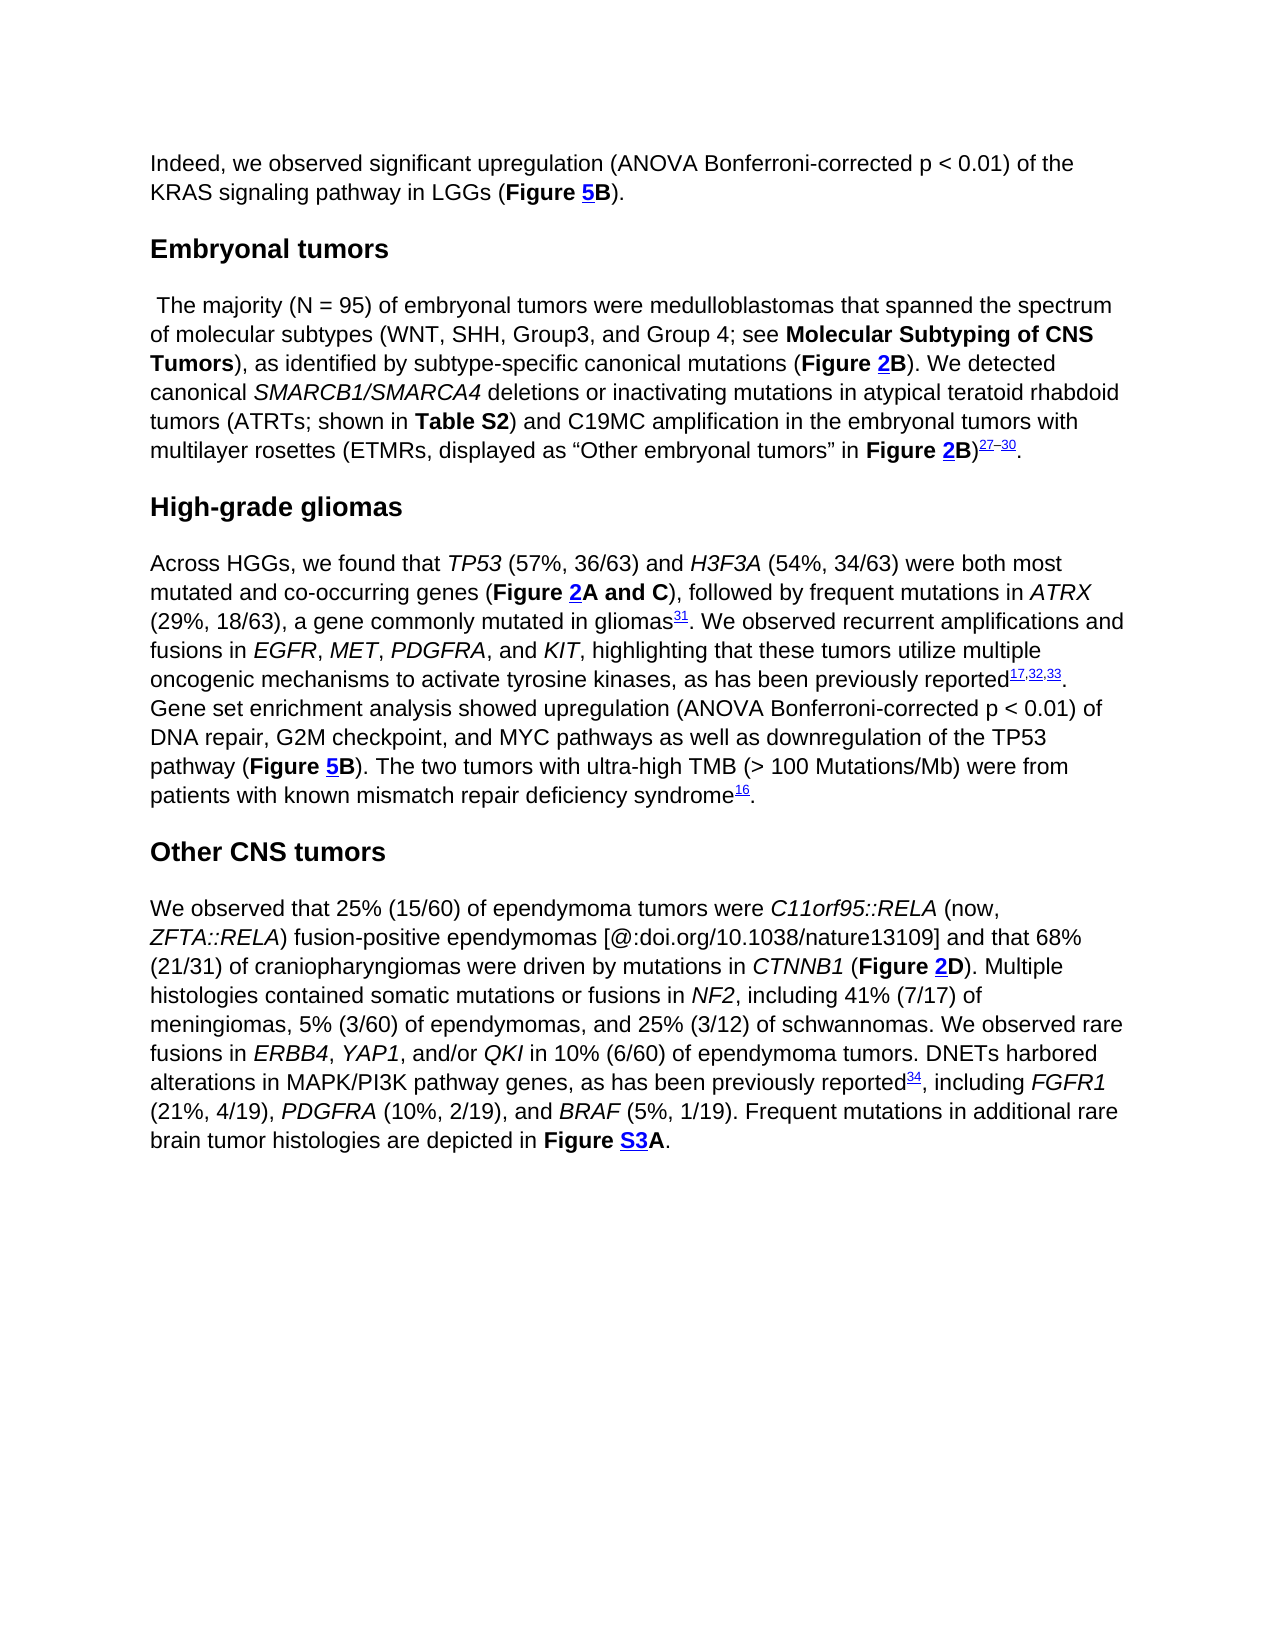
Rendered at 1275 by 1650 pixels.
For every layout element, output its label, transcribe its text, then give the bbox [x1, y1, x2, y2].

text The majority (N = 95) of embryonal tumors were medulloblastomas that spanned the spectrum of molecular subtypes (WNT, SHH, Group3, and Group 4; see Molecular Subtyping of CNS Tumors), as identified by subtype-specific canonical mutations (Figure 2B). We detected canonical SMARCB1/SMARCA4 deletions or inactivating mutations in atypical teratoid rhabdoid tumors (ATRTs; shown in Table S2) and C19MC amplification in the embryonal tumors with multilayer rosettes (ETMRs, displayed as “Other embryonal tumors” in Figure 2B)27–30. [150, 292, 1125, 463]
text We observed that 25% (15/60) of ependymoma tumors were C11orf95::RELA (now, ZFTA::RELA) fusion-positive ependymomas [@:doi.org/10.1038/nature13109] and that 68% (21/31) of craniopharyngiomas were driven by mutations in CTNNB1 (Figure 2D). Multiple histologies contained somatic mutations or fusions in NF2, including 41% (7/17) of meningiomas, 5% (3/60) of ependymomas, and 25% (3/12) of schwannomas. We observed rare fusions in ERBB4, YAP1, and/or QKI in 10% (6/60) of ependymoma tumors. DNETs harbored alterations in MAPK/PI3K pathway genes, as has been previously reported34, including FGFR1 (21%, 4/19), PDGFRA (10%, 2/19), and BRAF (5%, 1/19). Frequent mutations in additional rare brain tumor histologies are depicted in Figure S3A. [150, 895, 1125, 1153]
text Across HGGs, we found that TP53 (57%, 36/63) and H3F3A (54%, 34/63) were both most mutated and co-occurring genes (Figure 2A and C), followed by frequent mutations in ATRX (29%, 18/63), a gene commonly mutated in gliomas31. We observed recurrent amplifications and fusions in EGFR, MET, PDGFRA, and KIT, highlighting that these tumors utilize multiple oncogenic mechanisms to activate tyrosine kinases, as has been previously reported17,32,33. Gene set enrichment analysis showed upregulation (ANOVA Bonferroni-corrected p < 0.01) of DNA repair, G2M checkpoint, and MYC pathways as well as downregulation of the TP53 pathway (Figure 5B). The two tumors with ultra-high TMB (> 100 Mutations/Mb) were from patients with known mismatch repair deficiency syndrome16. [150, 550, 1125, 808]
subtitle High-grade gliomas [150, 491, 1125, 522]
subtitle Other CNS tumors [150, 836, 1125, 867]
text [150, 150, 1125, 205]
subtitle Embryonal tumors [150, 233, 1125, 264]
